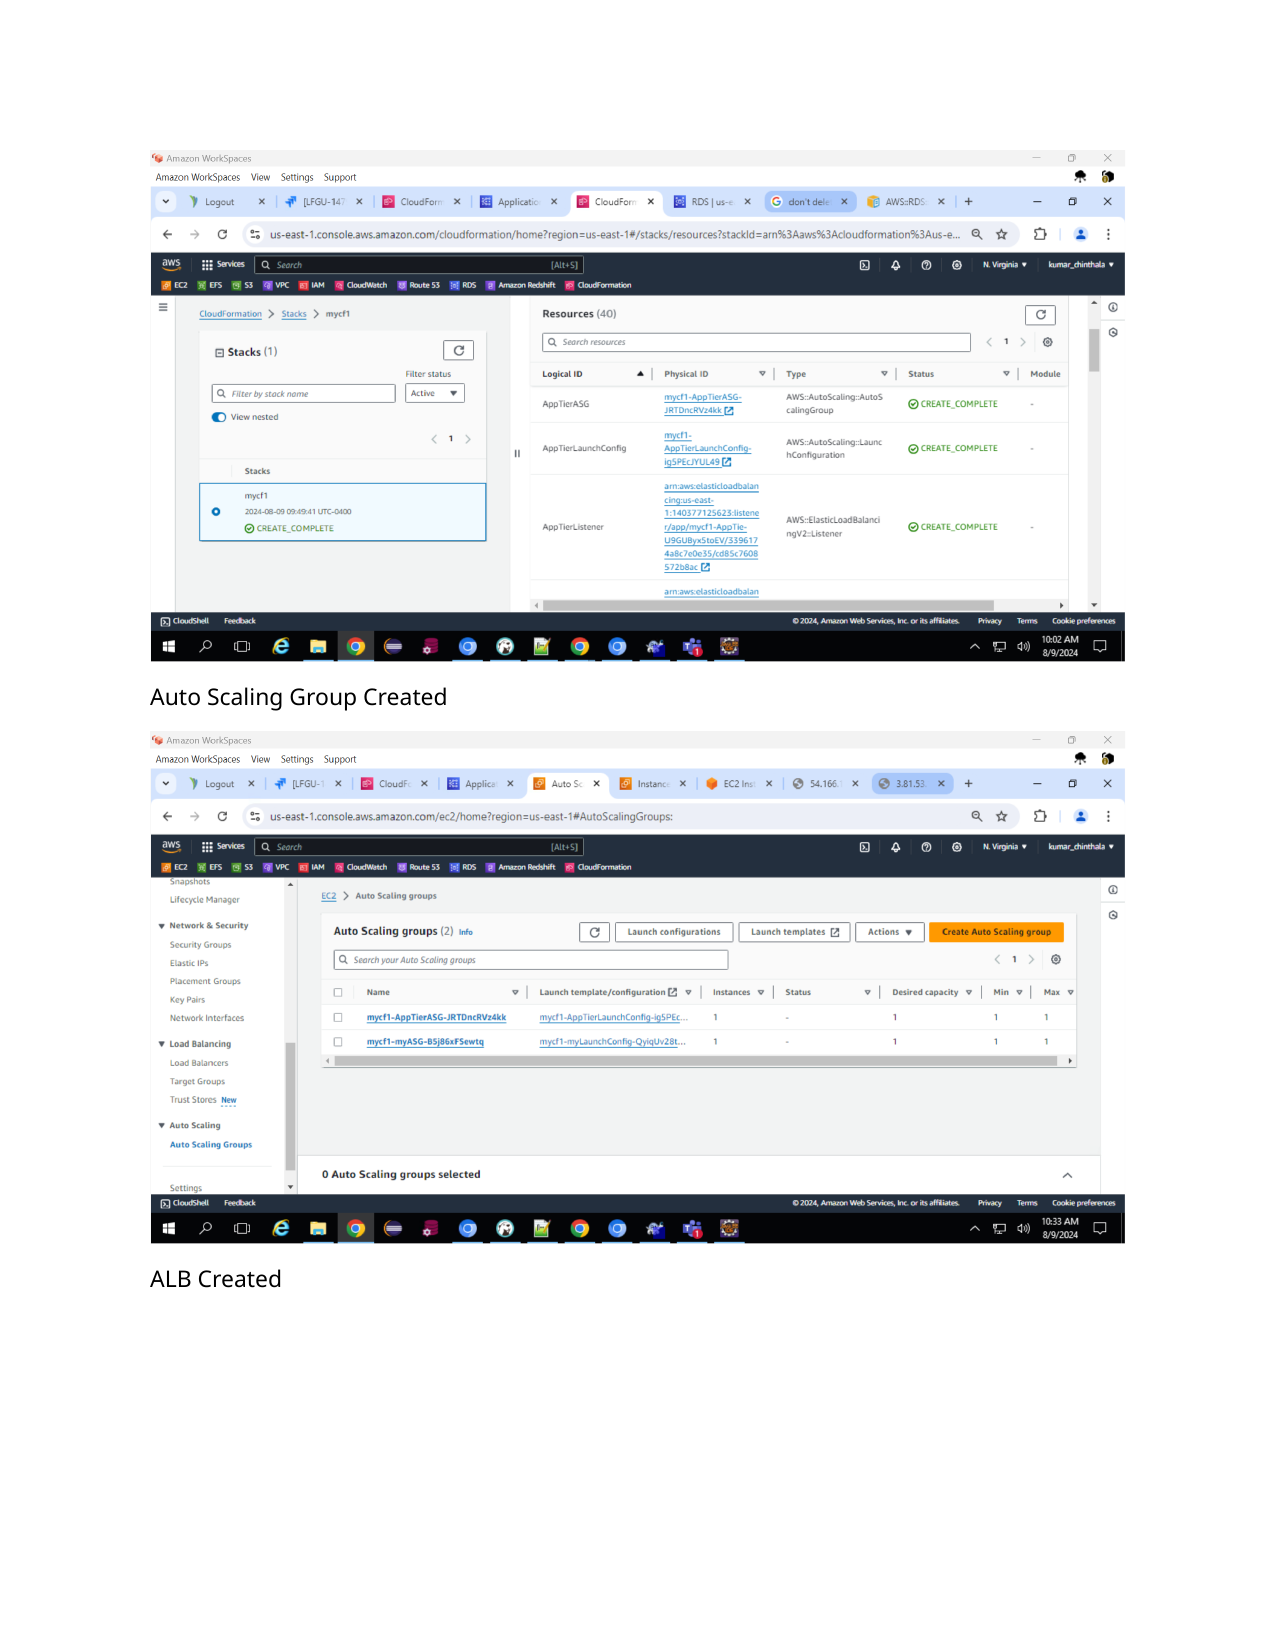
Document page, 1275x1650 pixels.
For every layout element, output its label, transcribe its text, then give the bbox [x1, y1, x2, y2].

text ALB Created [150, 1262, 1125, 1294]
text Auto Scaling Group Created [150, 681, 1125, 712]
picture [150, 150, 1125, 662]
picture [150, 731, 1125, 1244]
